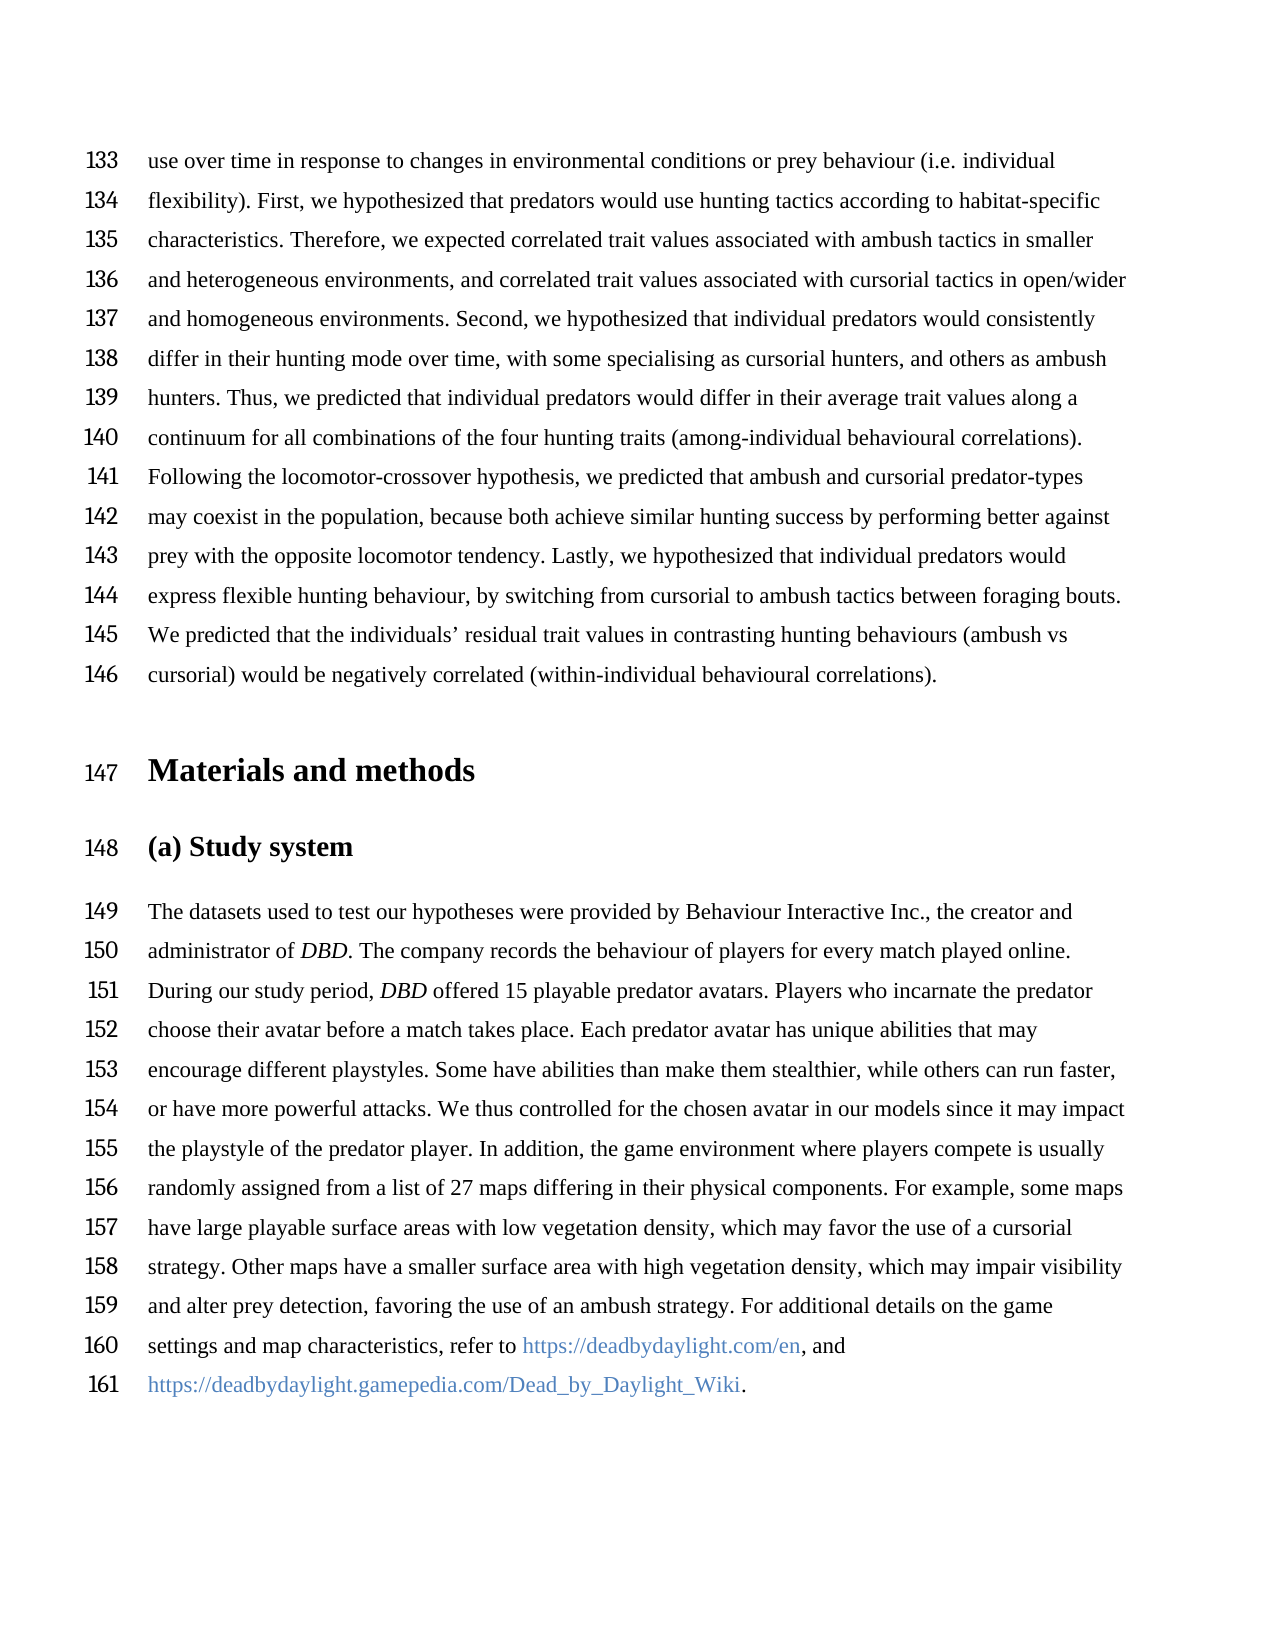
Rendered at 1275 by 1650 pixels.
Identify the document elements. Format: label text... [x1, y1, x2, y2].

text The datasets used to test our hypotheses were provided by Behaviour Interactive Inc., the creator and administrator of DBD. The company records the behaviour of players for every match played online. During our study period, DBD offered 15 playable predator avatars. Players who incarnate the predator choose their avatar before a match takes place. Each predator avatar has unique abilities that may encourage different playstyles. Some have abilities than make them stealthier, while others can run faster, or have more powerful attacks. We thus controlled for the chosen avatar in our models since it may impact the playstyle of the predator player. In addition, the game environment where players compete is usually randomly assigned from a list of 27 maps differing in their physical components. For example, some maps have large playable surface areas with low vegetation density, which may favor the use of a cursorial strategy. Other maps have a smaller surface area with high vegetation density, which may impair visibility and alter prey detection, favoring the use of an ambush strategy. For additional details on the game settings and map characteristics, refer to https://deadbydaylight.com/en, and https://deadbydaylight.gamepedia.com/Dead_by_Daylight_Wiki. [148, 898, 1127, 1398]
subtitle Materials and methods [148, 750, 1127, 789]
subtitle (a) Study system [148, 829, 1127, 862]
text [148, 148, 1127, 687]
